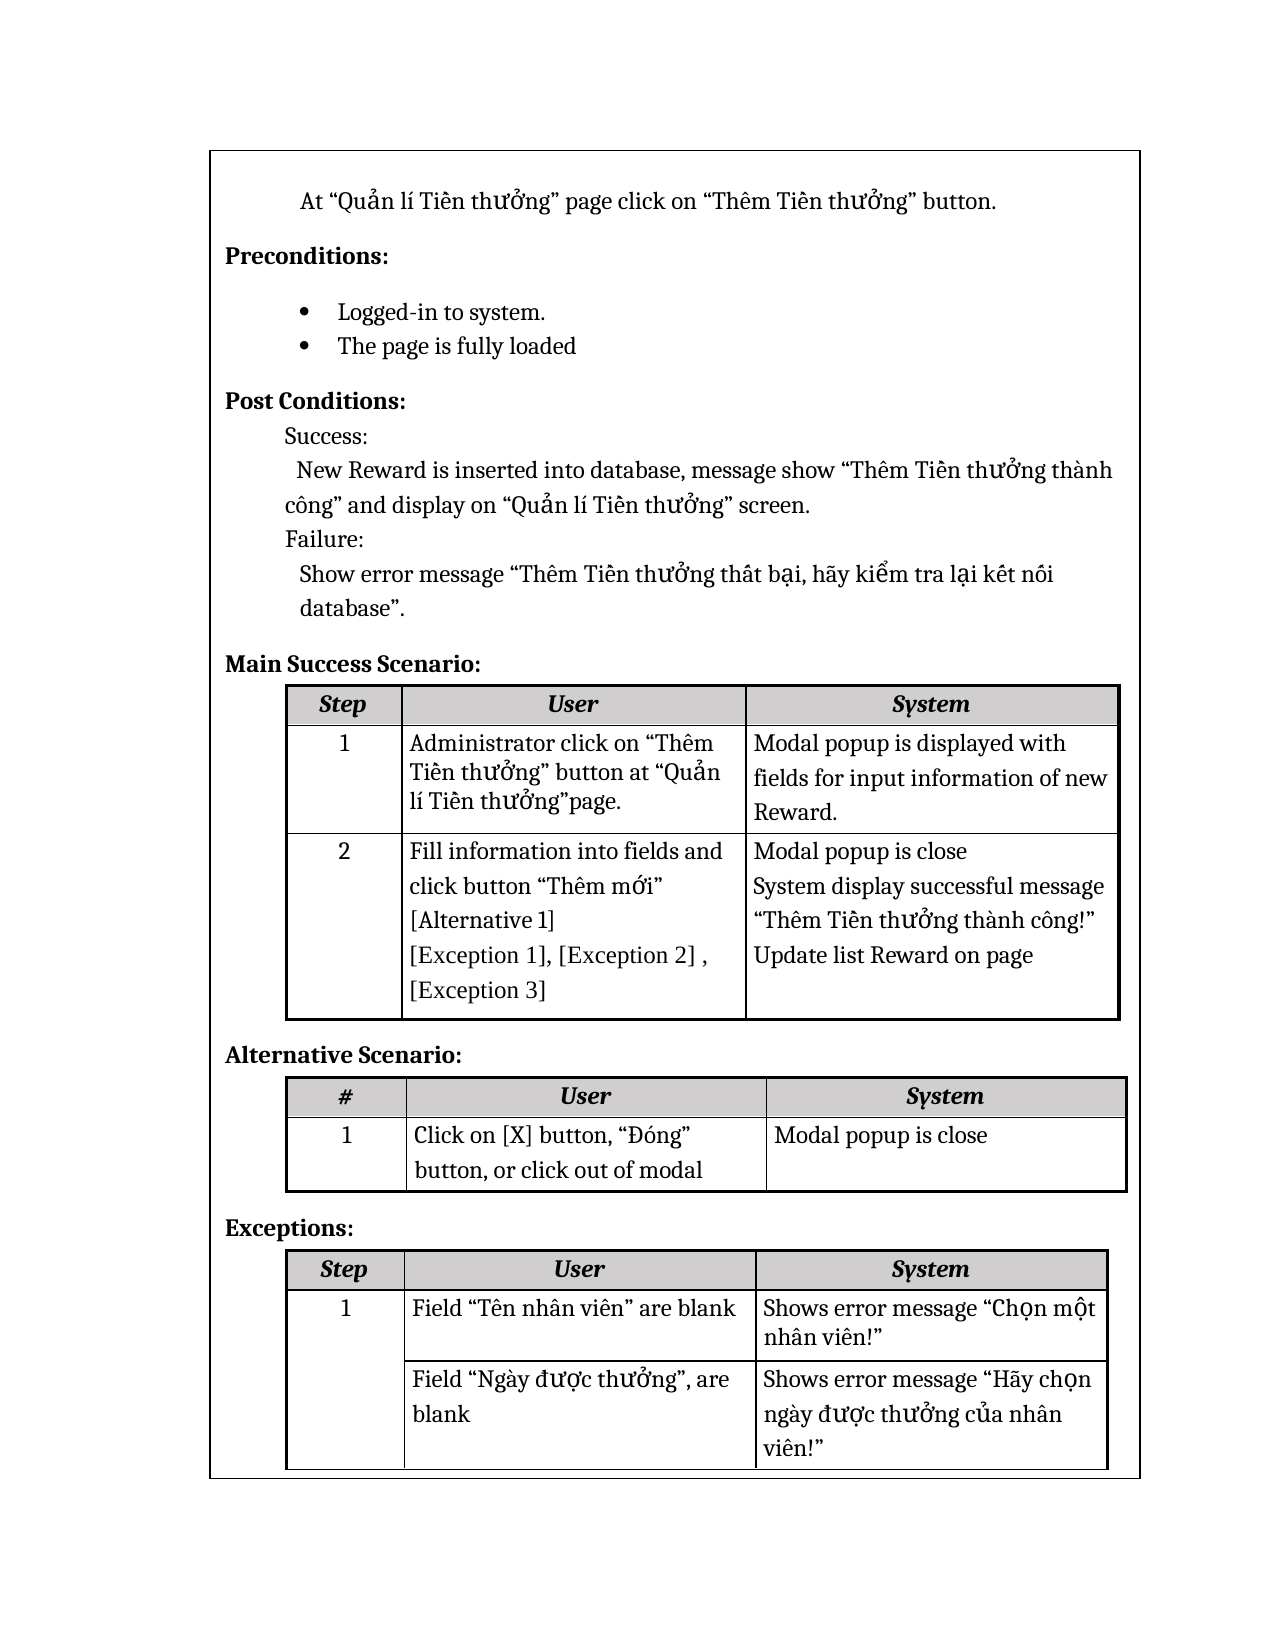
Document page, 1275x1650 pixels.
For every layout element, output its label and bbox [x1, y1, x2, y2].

table_cell [211, 151, 1139, 1477]
